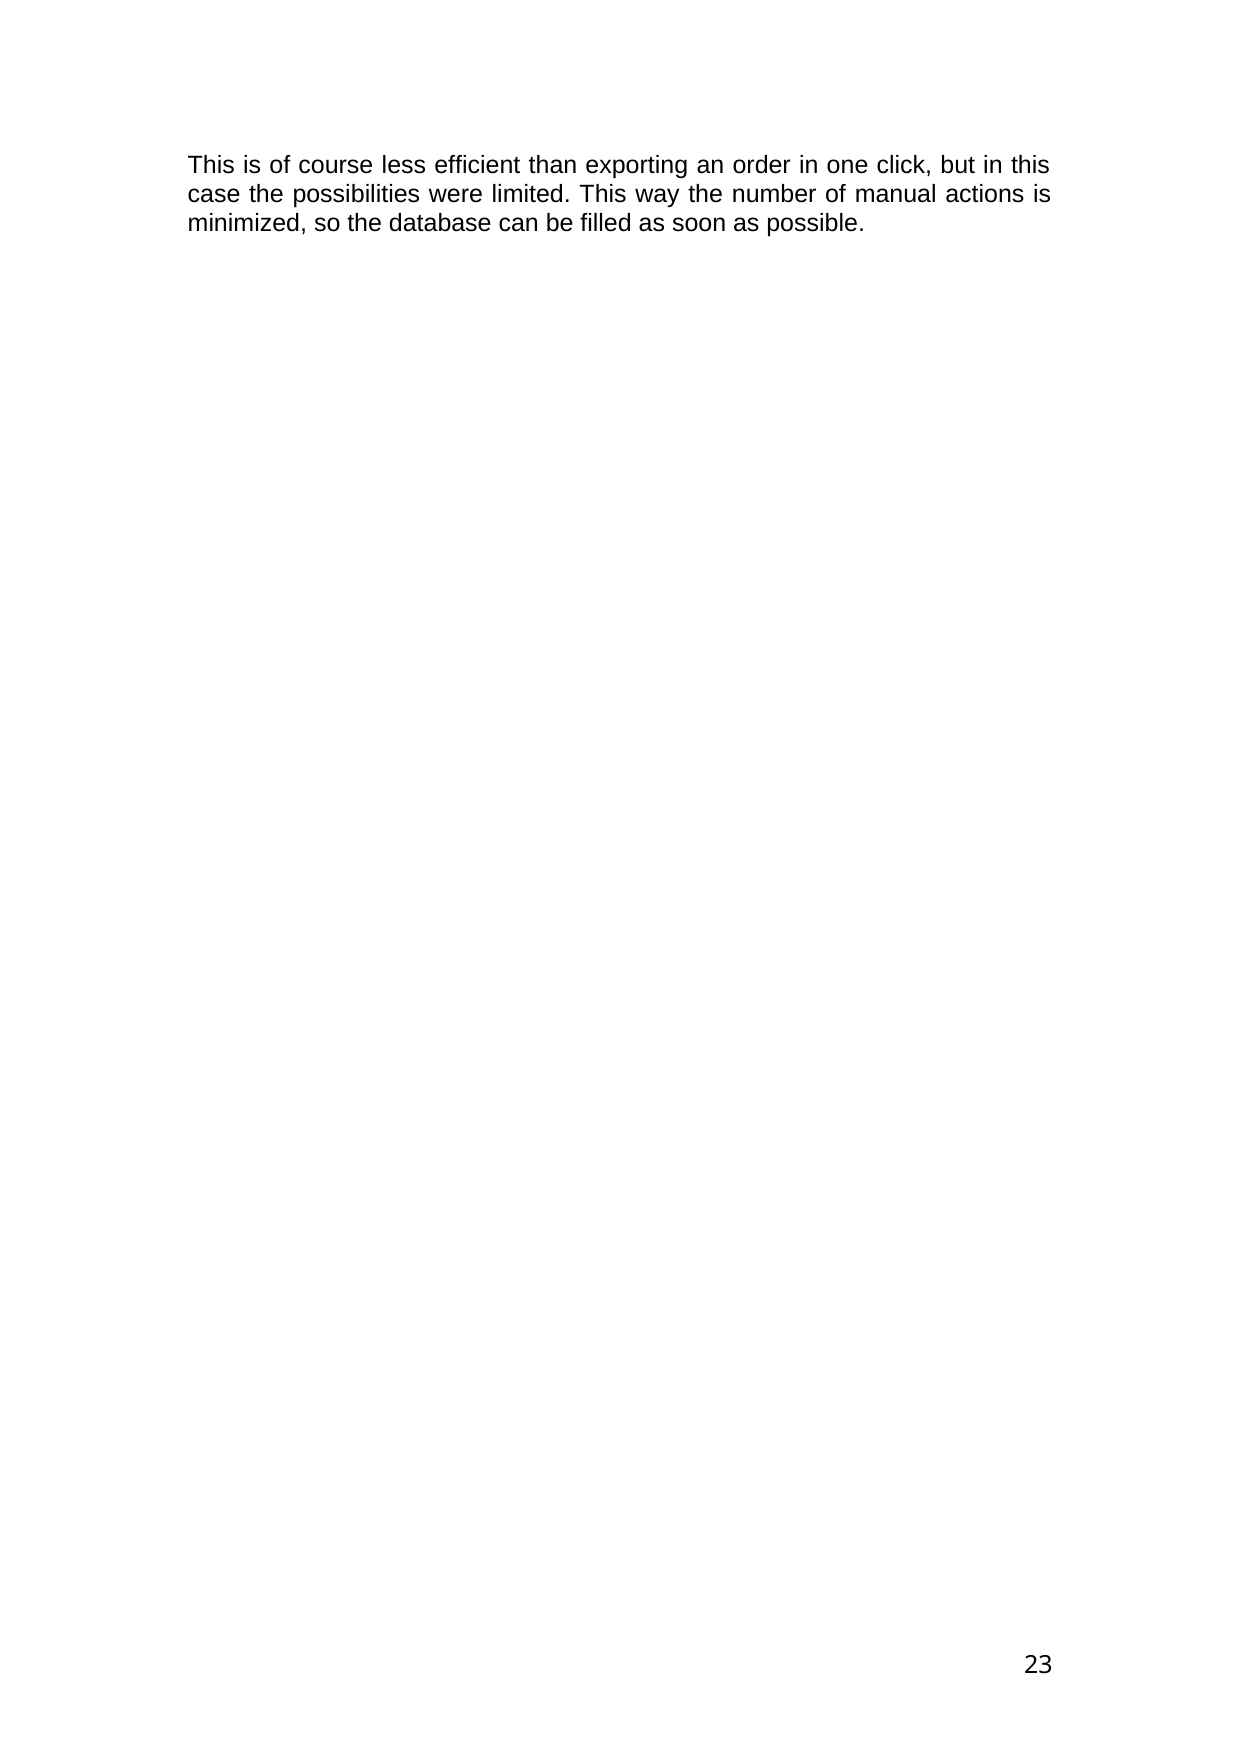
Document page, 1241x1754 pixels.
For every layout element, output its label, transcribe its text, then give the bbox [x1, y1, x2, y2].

text This is of course less efficient than exporting an order in one click, but in this case the possibilities were limited. This way the number of manual actions is minimized, so the database can be filled as soon as possible. [187, 150, 1053, 236]
